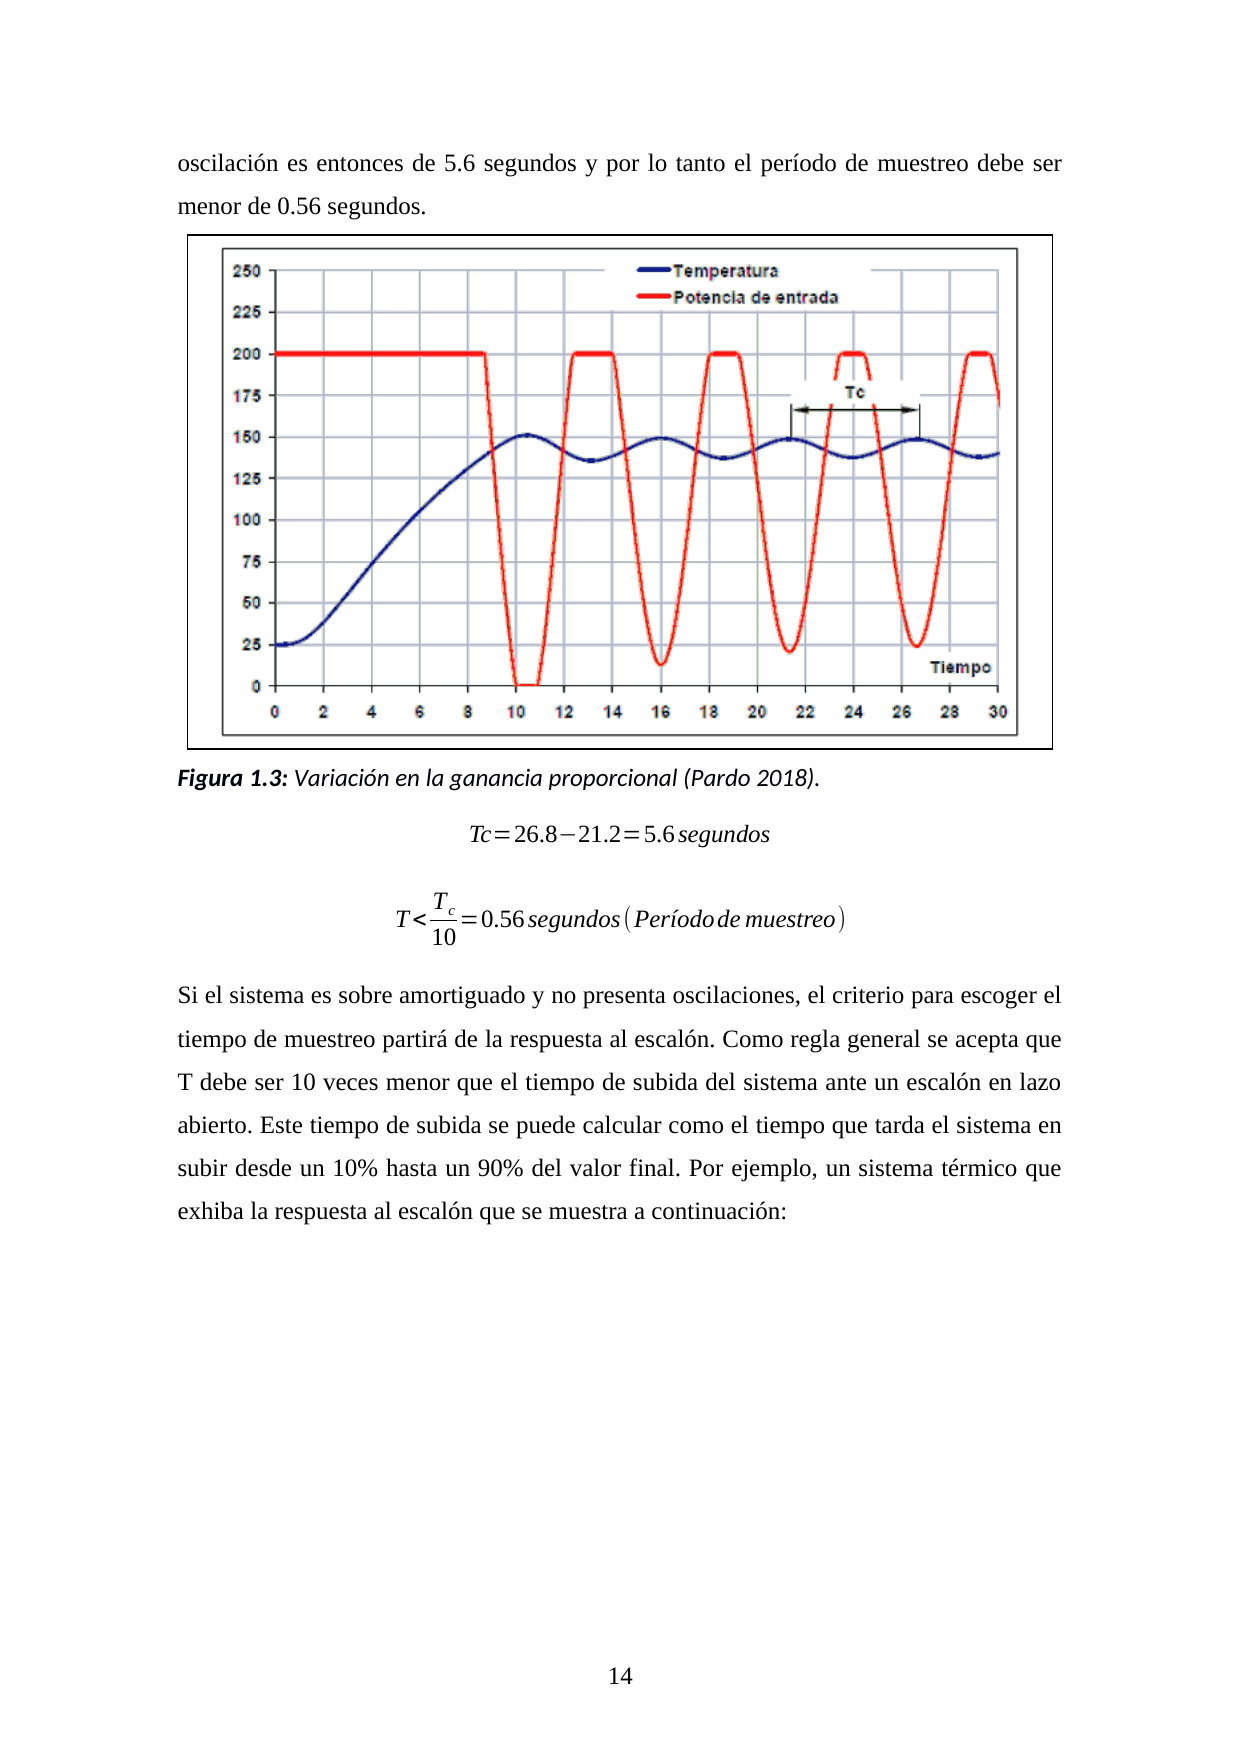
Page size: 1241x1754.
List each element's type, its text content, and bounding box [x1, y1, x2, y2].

text Si el sistema es sobre amortiguado y no presenta oscilaciones, el criterio para escoger el tiempo de muestreo partirá de la respuesta al escalón. Como regla general se acepta que T debe ser 10 veces menor que el tiempo de subida del sistema ante un escalón en lazo abierto. Este tiempo de subida se puede calcular como el tiempo que tarda el sistema en subir desde un 10% hasta un 90% del valor final. Por ejemplo, un sistema térmico que exhiba la respuesta al escalón que se muestra a continuación: [177, 981, 1063, 1225]
text Figura 1.3: Variación en la ganancia proporcional (Pardo 2018). [177, 762, 1063, 793]
picture [221, 247, 1019, 737]
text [177, 148, 1063, 219]
